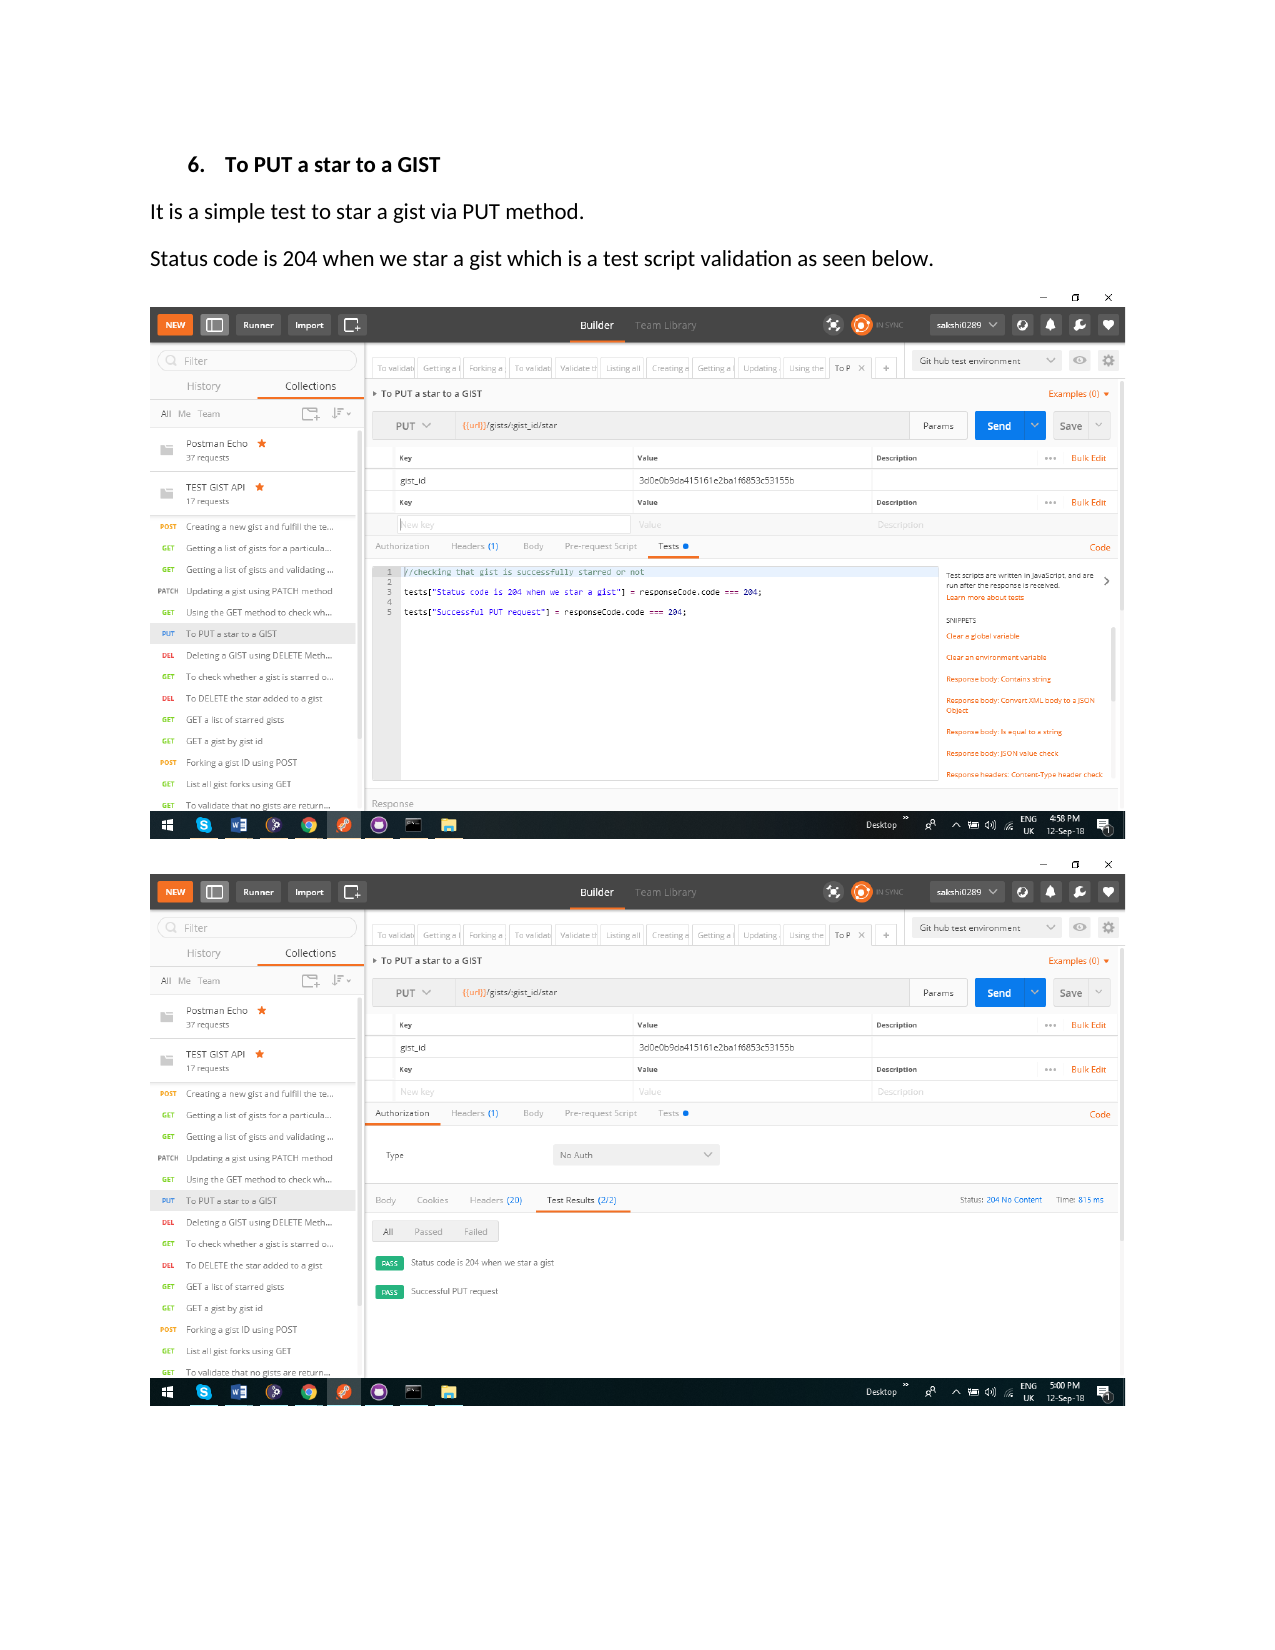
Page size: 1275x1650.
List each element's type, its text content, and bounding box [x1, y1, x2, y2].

text Status code is 204 when we star a gist which is a test script validation as seen below. [150, 244, 1125, 272]
text It is a simple test to star a gist via PUT method. [150, 197, 1125, 225]
picture [150, 290, 1125, 839]
list To PUT a star to a GIST [187, 150, 1125, 178]
picture [150, 857, 1125, 1406]
